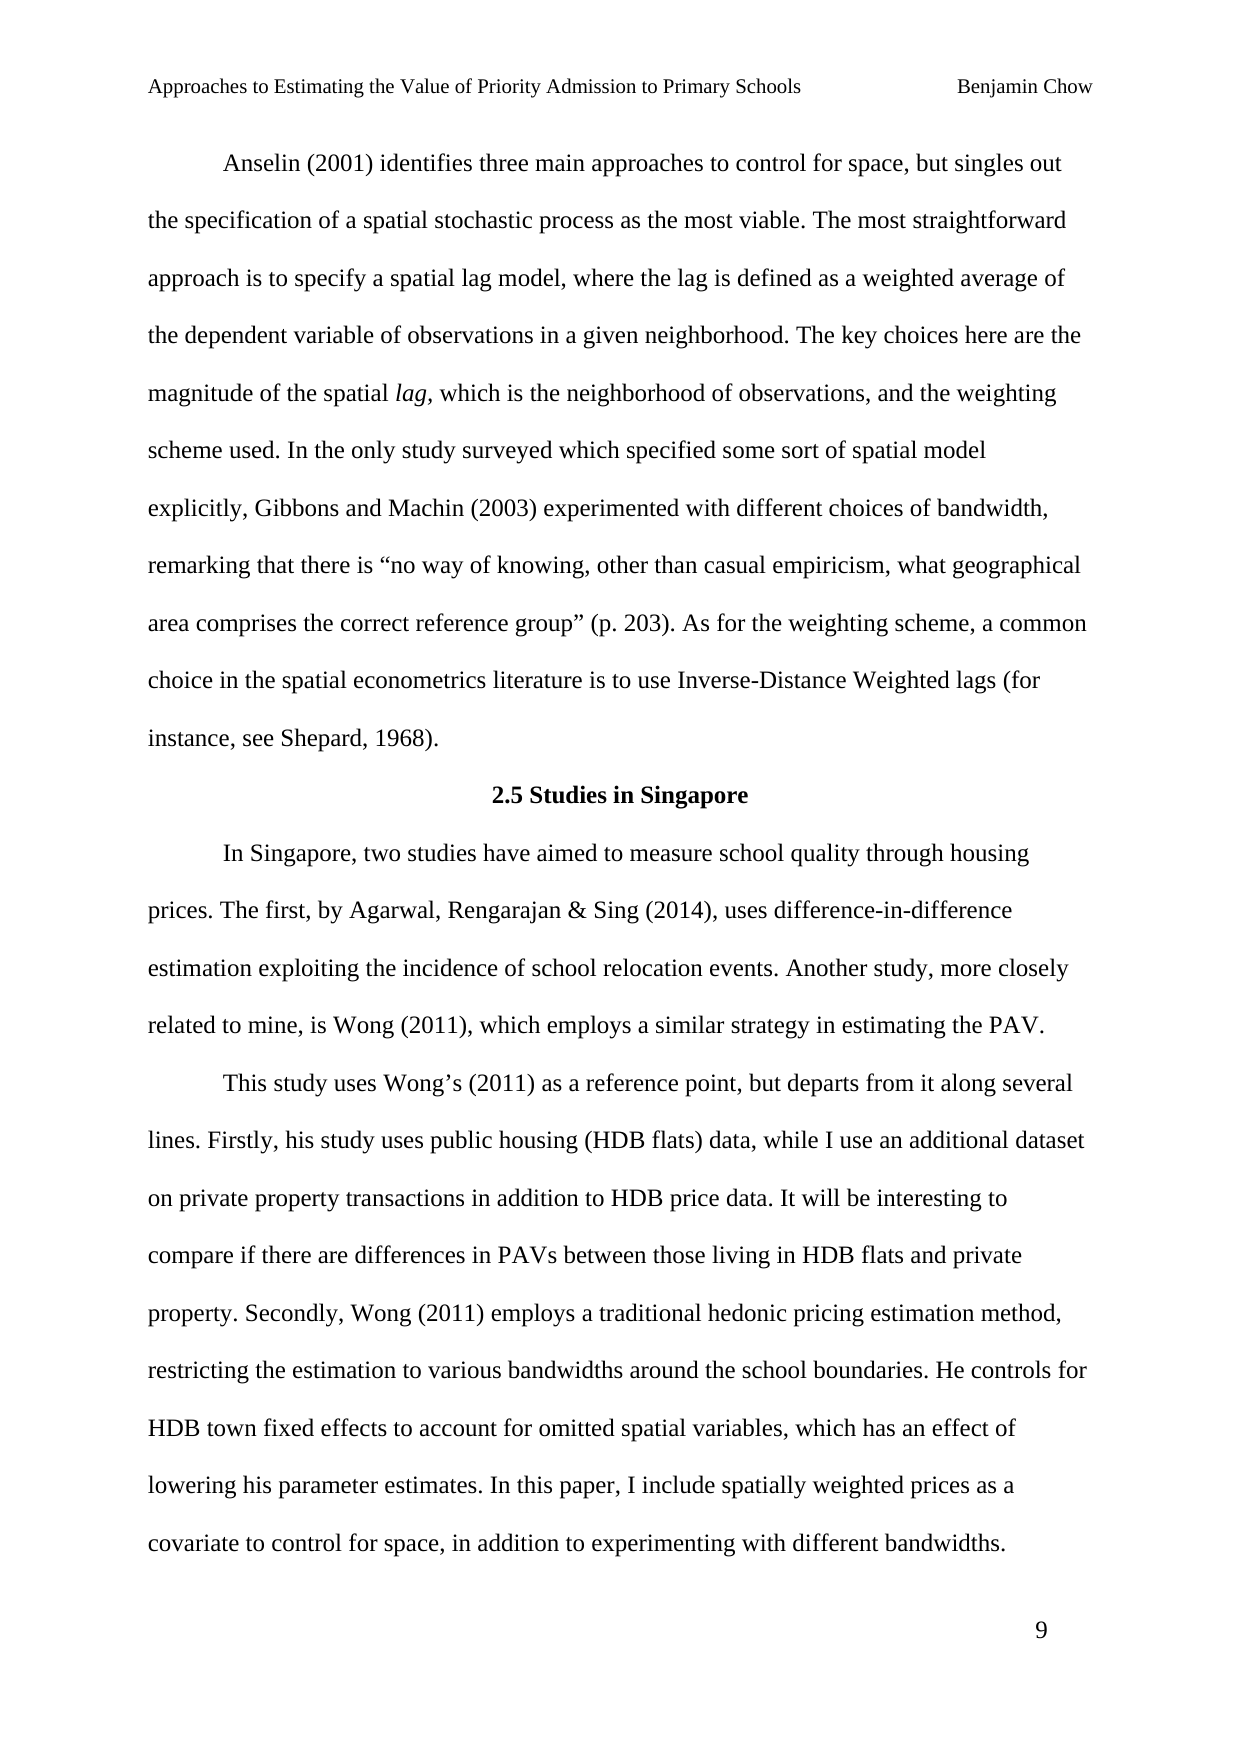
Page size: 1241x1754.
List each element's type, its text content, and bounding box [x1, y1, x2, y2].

text Anselin (2001) identifies three main approaches to control for space, but singles out the specification of a spatial stochastic process as the most viable. The most straightforward approach is to specify a spatial lag model, where the lag is defined as a weighted average of the dependent variable of observations in a given neighborhood. The key choices here are the magnitude of the spatial lag, which is the neighborhood of observations, and the weighting scheme used. In the only study surveyed which specified some sort of spatial model explicitly, Gibbons and Machin (2003) experimented with different choices of bandwidth, remarking that there is “no way of knowing, other than casual empiricism, what geographical area comprises the correct reference group” (p. 203). As for the weighting scheme, a common choice in the spatial econometrics literature is to use Inverse-Distance Weighted lags (for instance, see Shepard, 1968). [148, 148, 1092, 751]
text 2.5 Studies in Singapore [148, 780, 1092, 809]
text In Singapore, two studies have aimed to measure school quality through housing prices. The first, by Agarwal, Rengarajan & Sing (2014), uses difference-in-difference estimation exploiting the incidence of school relocation events. Another study, more closely related to mine, is Wong (2011), which employs a similar strategy in estimating the PAV. [148, 838, 1092, 1039]
text This study uses Wong’s (2011) as a reference point, but departs from it along several lines. Firstly, his study uses public housing (HDB flats) data, while I use an additional dataset on private property transactions in addition to HDB price data. It will be interesting to compare if there are differences in PAVs between those living in HDB flats and private property. Secondly, Wong (2011) employs a traditional hedonic pricing estimation method, restricting the estimation to various bandwidths around the school boundaries. He controls for HDB town fixed effects to account for omitted spatial variables, which has an effect of lowering his parameter estimates. In this paper, I include spatially weighted prices as a covariate to control for space, in addition to experimenting with different bandwidths. [148, 1068, 1092, 1556]
